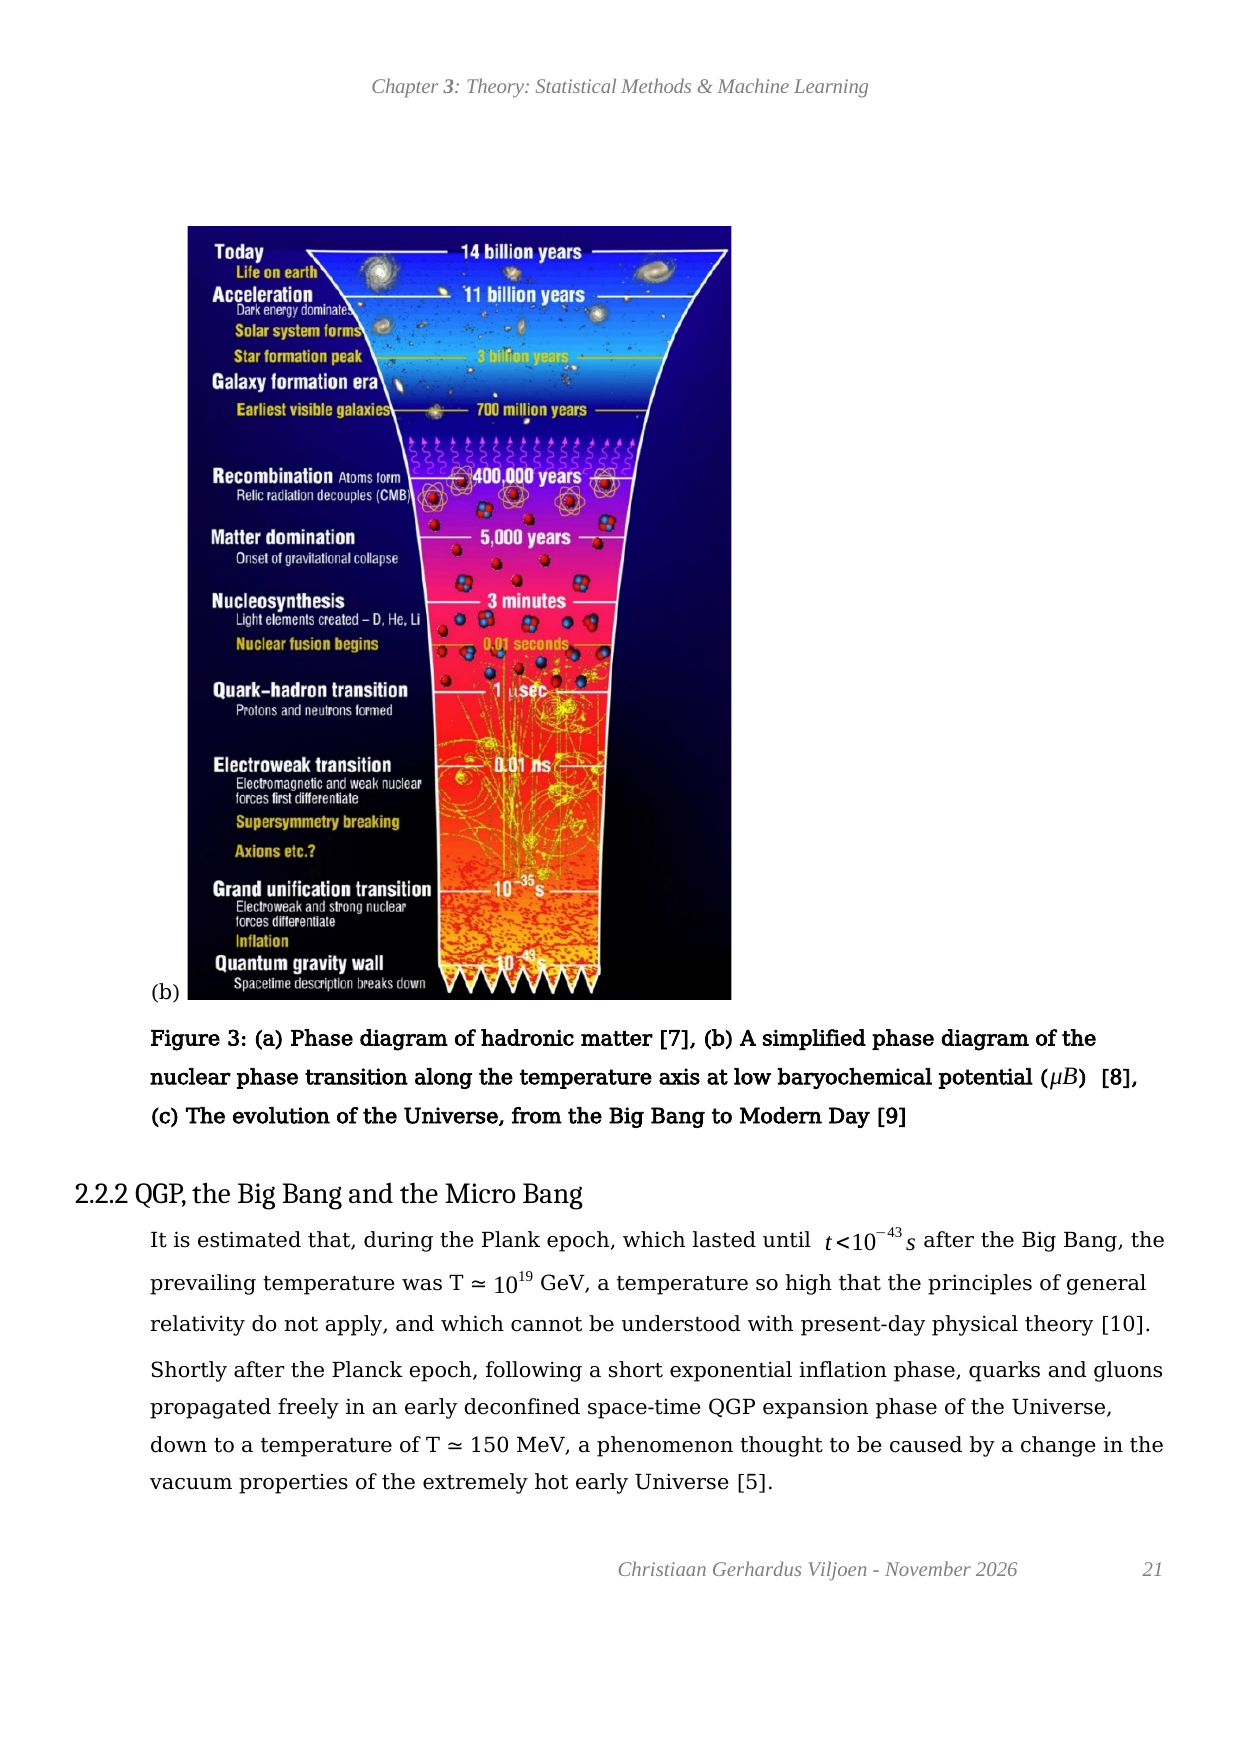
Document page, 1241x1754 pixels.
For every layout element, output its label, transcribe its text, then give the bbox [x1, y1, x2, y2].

subtitle QGP, the Big Bang and the Micro Bang [75, 1177, 1165, 1211]
text It is estimated that, during the Plank epoch, which lasted until after the Big Bang, the prevailing temperature was T ≃ GeV, a temperature so high that the principles of general relativity do not apply, and which cannot be understood with present-day physical theory . [150, 1223, 1165, 1336]
text Shortly after the Planck epoch, following a short exponential inflation phase, quarks and gluons propagated freely in an early deconfined space-time QGP expansion phase of the Universe, down to a temperature of T ≃ 150 MeV, a phenomenon thought to be caused by a change in the vacuum properties of the extremely hot early Universe . [150, 1357, 1165, 1494]
text Figure 3: (a) Phase diagram of hadronic matter , (b) A simplified phase diagram of the nuclear phase transition along the temperature axis at low baryochemical potential () ,(c) The evolution of the Universe, from the Big Bang to Modern Day [150, 1025, 1165, 1127]
picture [187, 226, 732, 1000]
